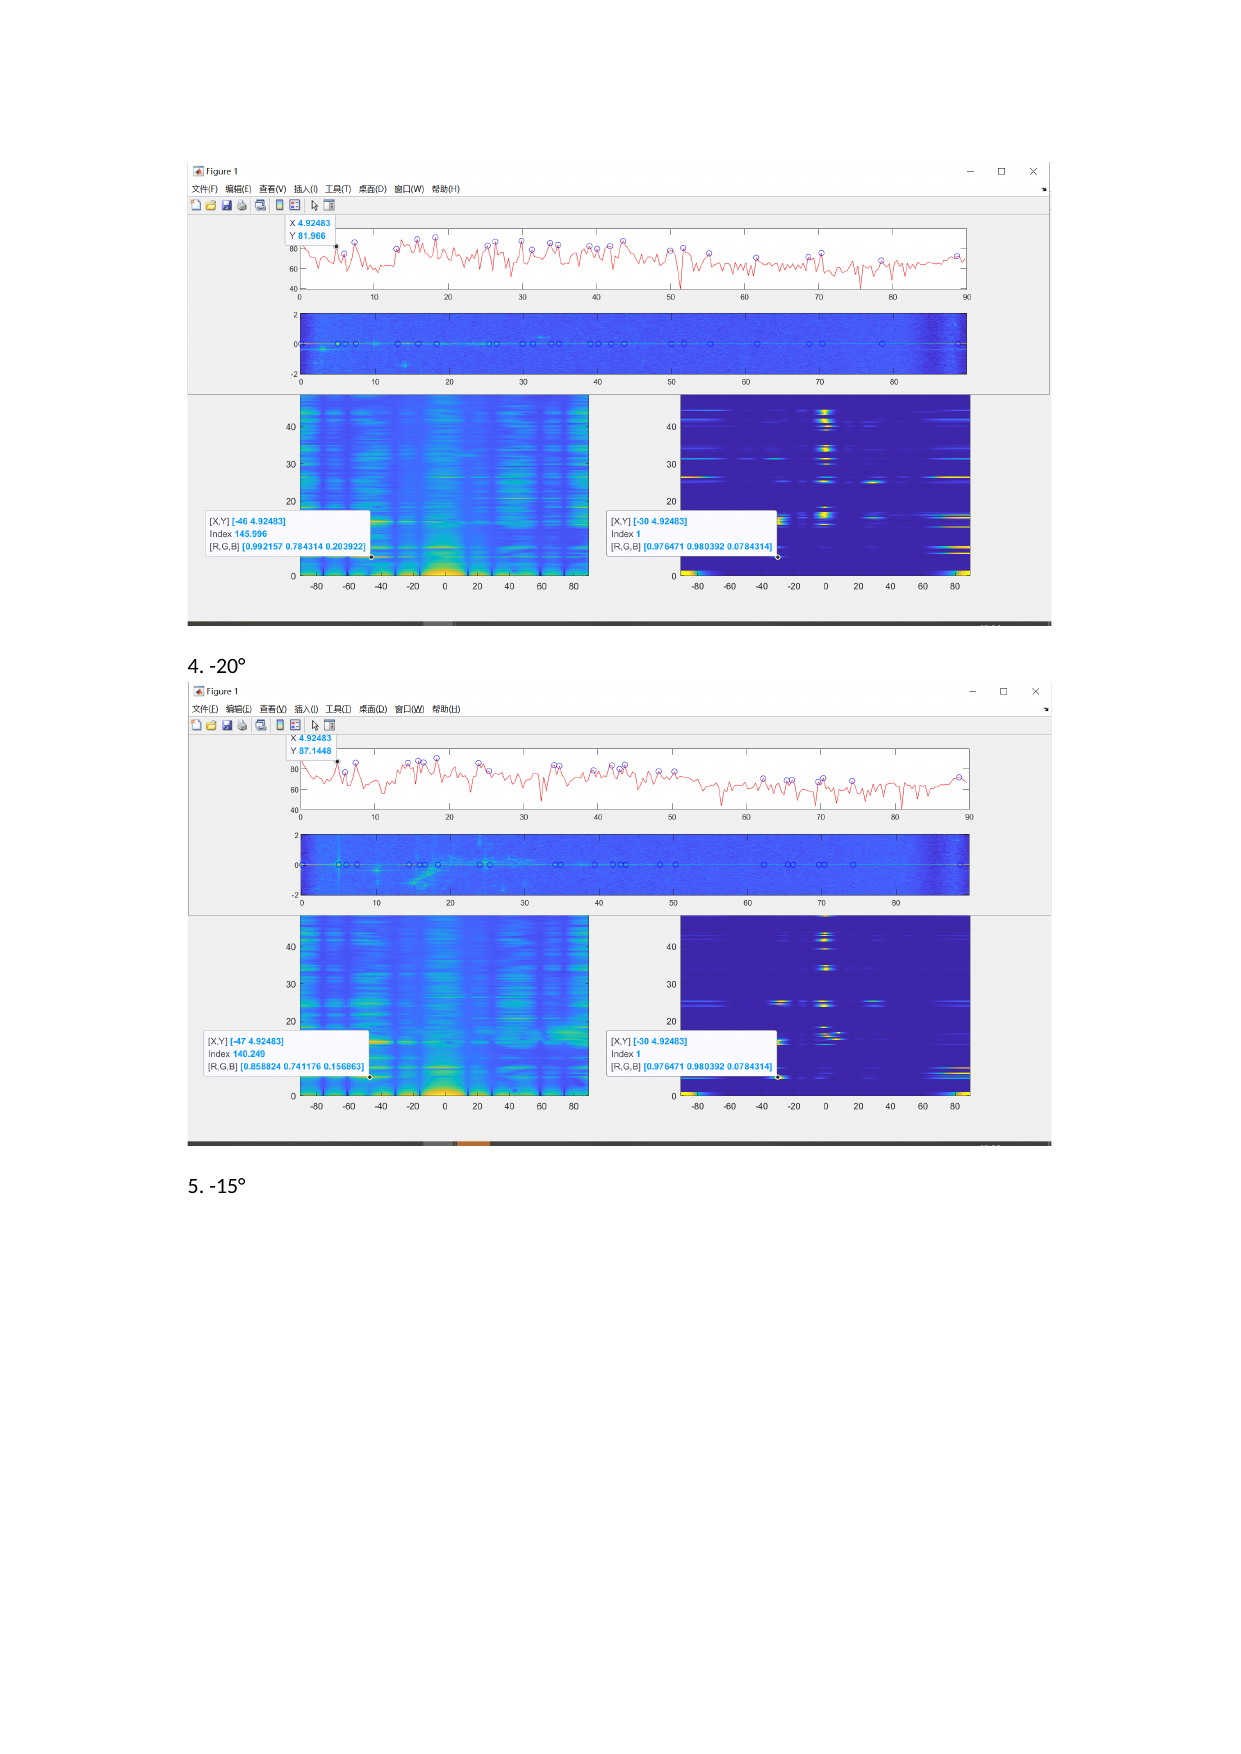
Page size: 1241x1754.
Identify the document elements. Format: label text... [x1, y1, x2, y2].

list -15° [187, 1169, 1053, 1202]
picture [187, 682, 1052, 1146]
picture [187, 162, 1052, 626]
list -20° [187, 649, 1053, 682]
